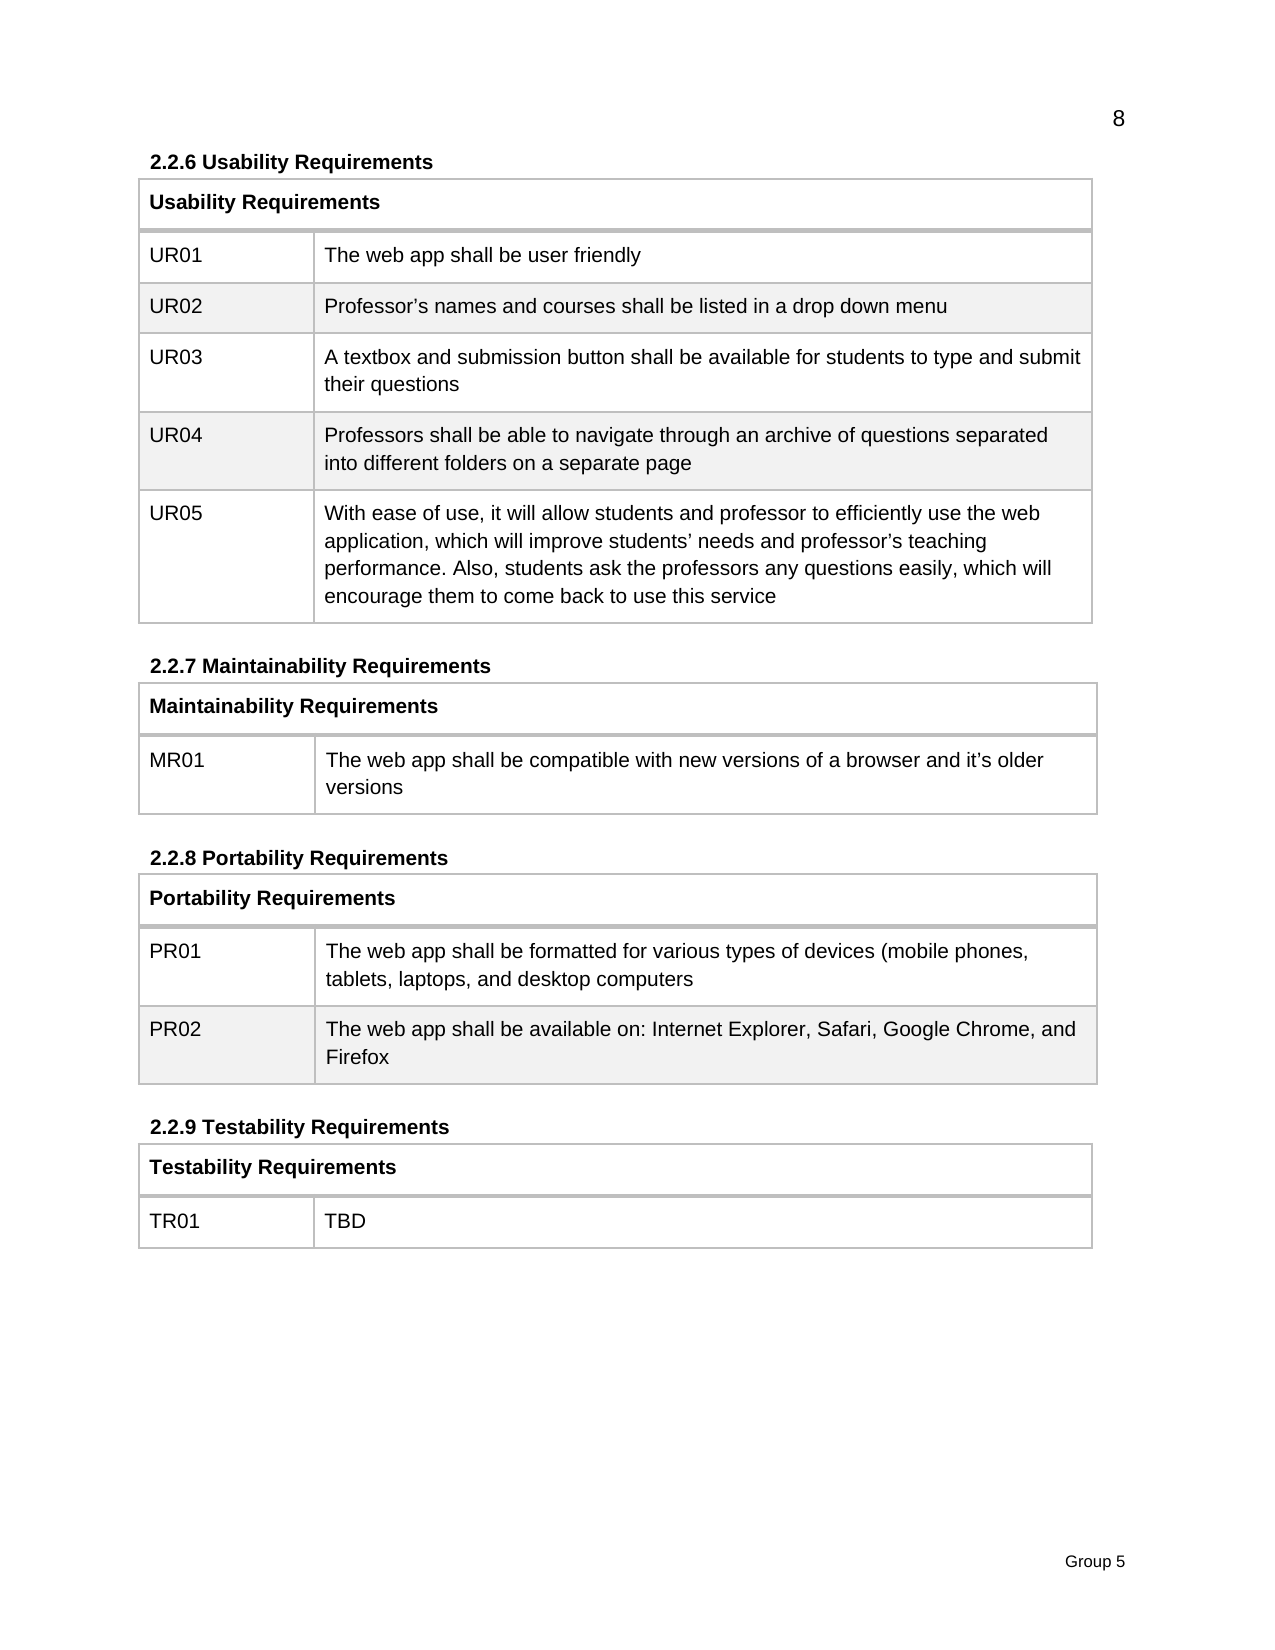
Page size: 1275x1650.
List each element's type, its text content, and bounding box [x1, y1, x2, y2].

table_cell The web app shall be formatted for various types of devices (mobile phones, tablets, laptops, and desktop computers [316, 929, 1096, 1005]
table_header Testability Requirements [140, 1145, 1091, 1193]
table_cell The web app shall be user friendly [315, 233, 1091, 282]
table_cell UR02 [140, 284, 313, 332]
table_cell The web app shall be available on: Internet Explorer, Safari, Google Chrome, and Firefox [316, 1007, 1096, 1083]
subtitle 2.2.8 Portability Requirements [150, 846, 1125, 869]
subtitle 2.2.6 Usability Requirements [150, 150, 1125, 174]
table_cell Professor’s names and courses shall be listed in a drop down menu [315, 284, 1091, 332]
table_cell With ease of use, it will allow students and professor to efficiently use the web application, which will improve students’ needs and professor’s teaching performance. Also, students ask the professors any questions easily, which will encourage them to come back to use this service [315, 491, 1091, 622]
table_cell TR01 [140, 1198, 313, 1247]
subtitle 2.2.9 Testability Requirements [150, 1115, 1125, 1139]
table_cell A textbox and submission button shall be available for students to type and submit their questions [315, 334, 1091, 411]
table_cell Professors shall be able to navigate through an archive of questions separated into different folders on a separate page [315, 413, 1091, 489]
table_cell UR01 [140, 233, 313, 282]
table_cell PR02 [140, 1007, 314, 1083]
table_cell UR03 [140, 334, 313, 411]
table_header Portability Requirements [140, 875, 1096, 924]
table_cell The web app shall be compatible with new versions of a browser and it’s older versions [316, 737, 1096, 813]
table_cell UR05 [140, 491, 313, 622]
table_header Maintainability Requirements [140, 684, 1096, 732]
table_cell PR01 [140, 929, 314, 1005]
table_cell UR04 [140, 413, 313, 489]
subtitle 2.2.7 Maintainability Requirements [150, 654, 1125, 678]
table_header Usability Requirements [140, 180, 1091, 228]
table_cell TBD [315, 1198, 1091, 1247]
table_cell MR01 [140, 737, 314, 813]
